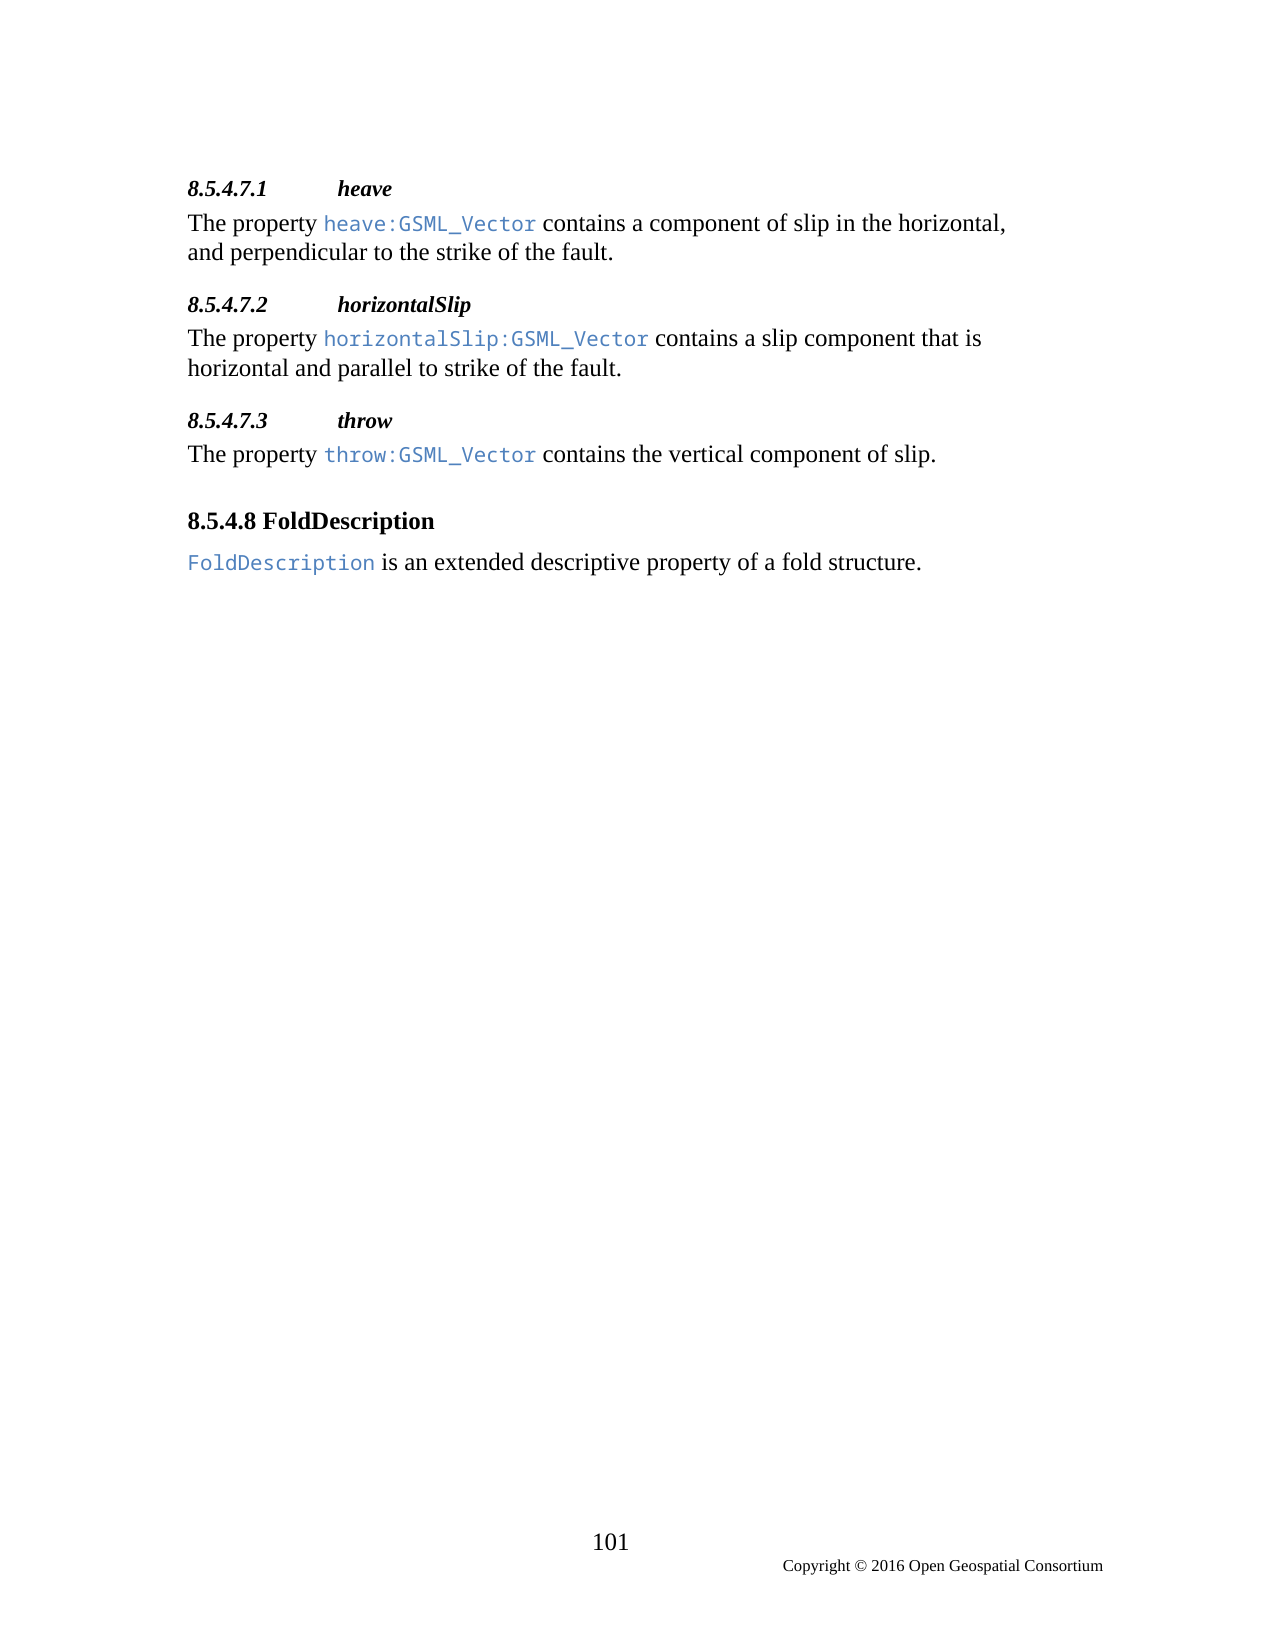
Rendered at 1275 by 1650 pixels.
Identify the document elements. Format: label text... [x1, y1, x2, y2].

text The property heave:GSML_Vector contains a component of slip in the horizontal, and perpendicular to the strike of the fault. [187, 208, 1034, 266]
subtitle throw [187, 407, 1034, 433]
subtitle heave [187, 175, 1034, 201]
text FoldDescription is an extended descriptive property of a fold structure. [187, 547, 1034, 577]
text The property horizontalSlip:GSML_Vector contains a slip component that is horizontal and parallel to strike of the fault. [187, 323, 1034, 382]
text The property throw:GSML_Vector contains the vertical component of slip. [187, 439, 1034, 469]
subtitle FoldDescription [187, 506, 1034, 535]
subtitle horizontalSlip [187, 291, 1034, 317]
